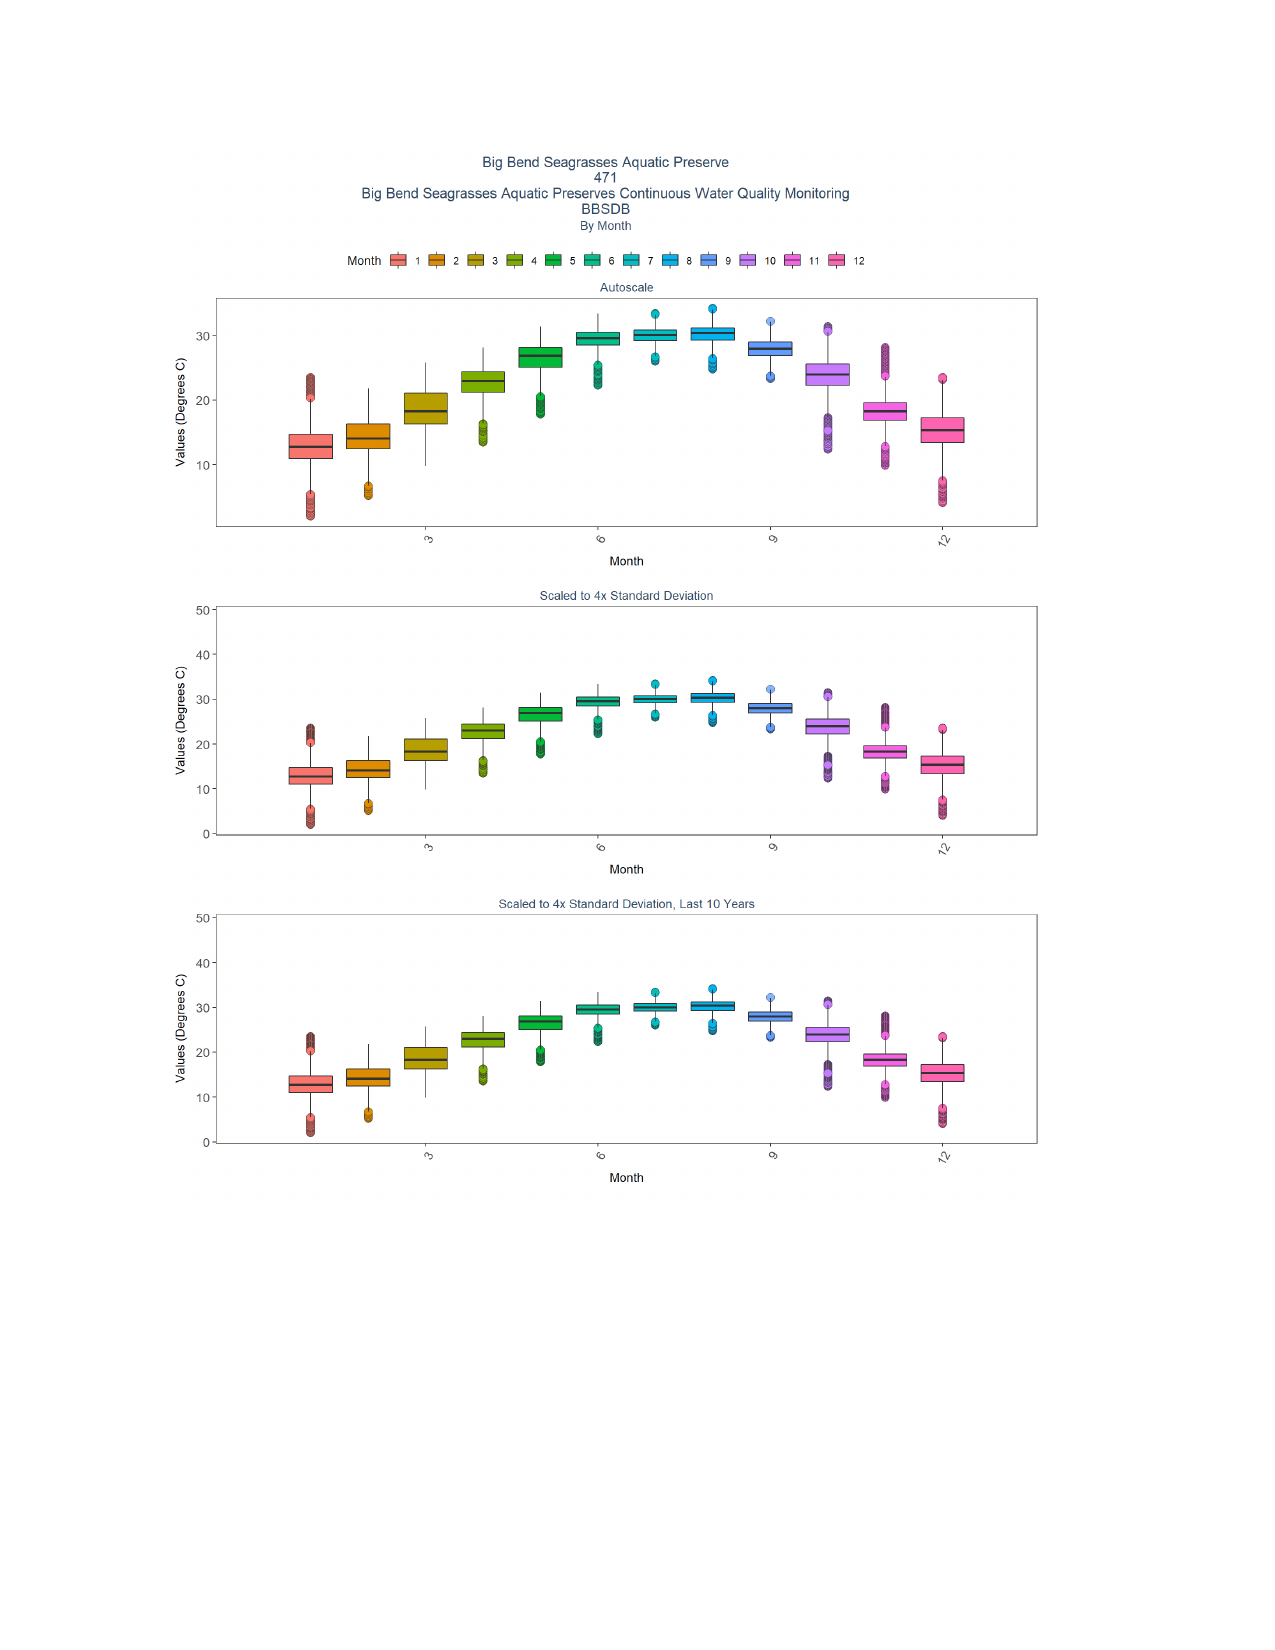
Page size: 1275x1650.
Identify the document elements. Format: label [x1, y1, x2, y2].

picture [168, 150, 1044, 1200]
